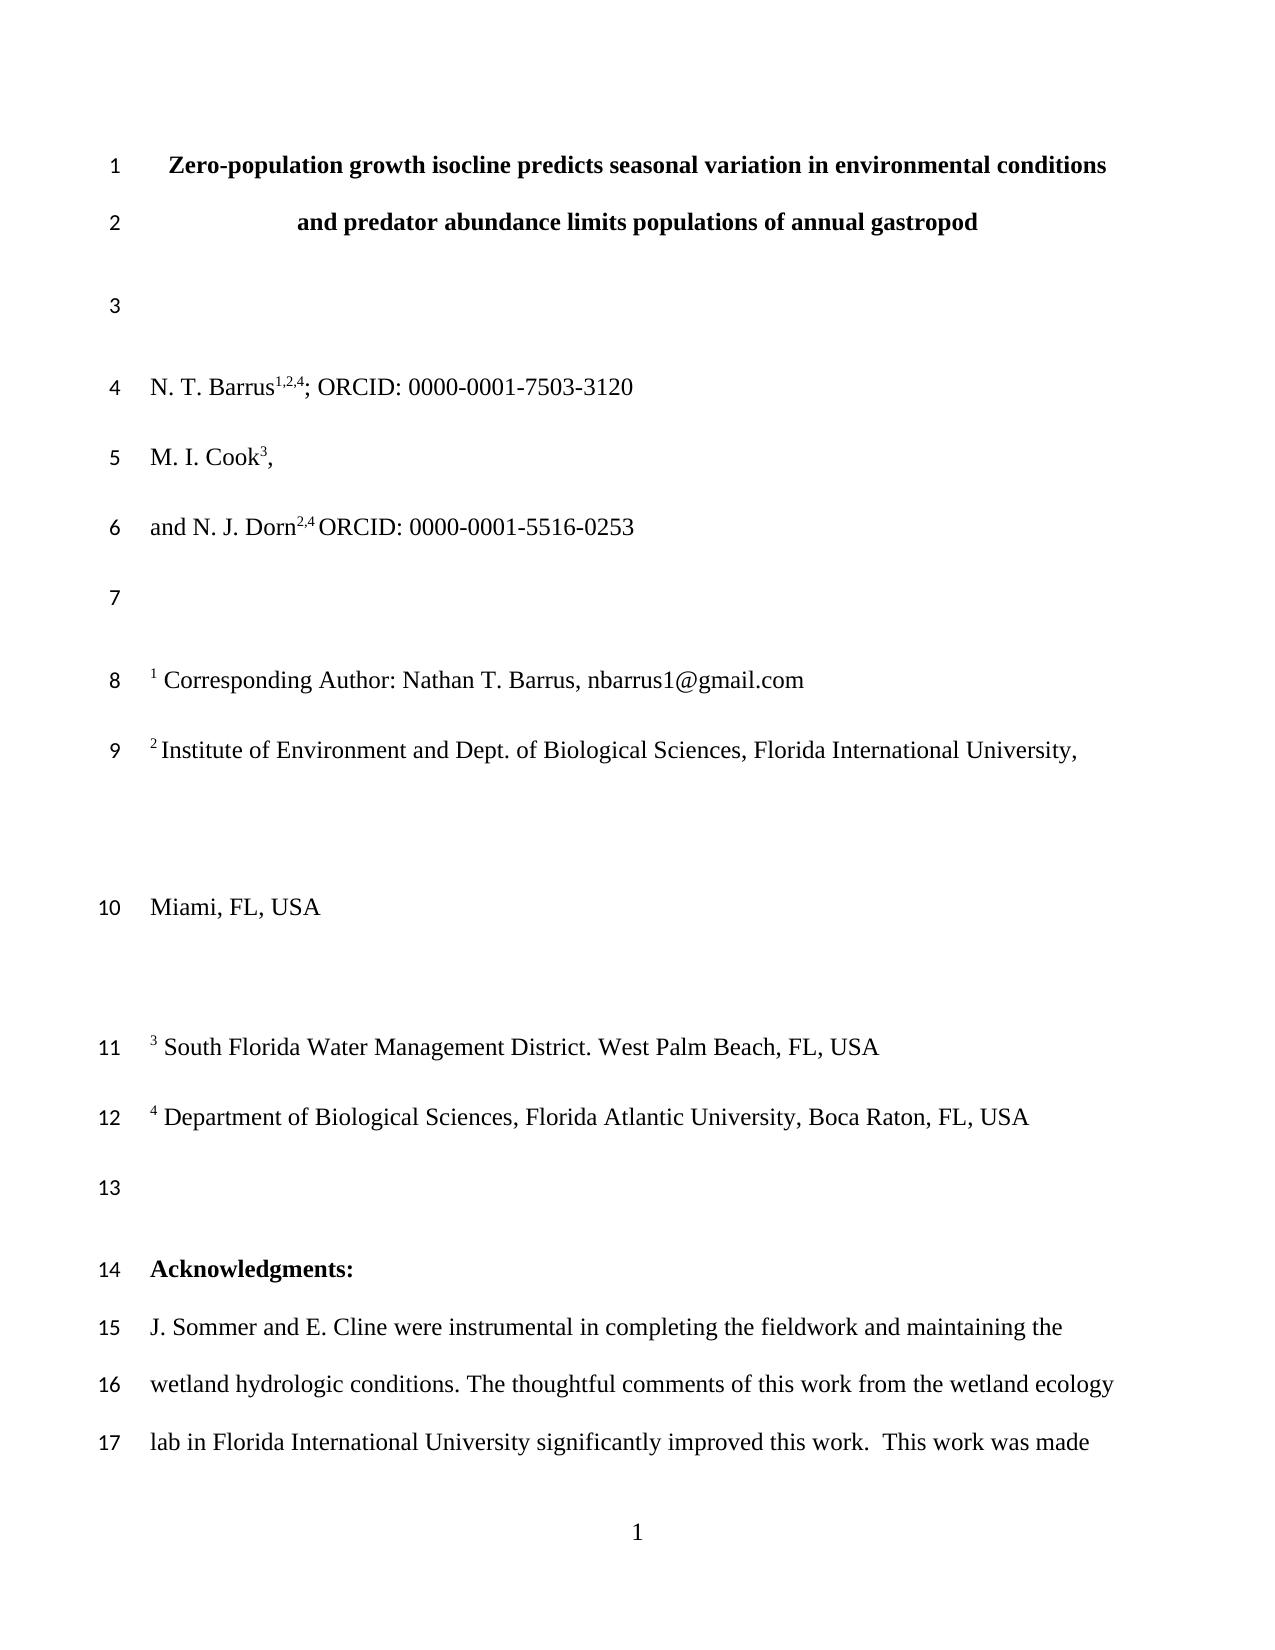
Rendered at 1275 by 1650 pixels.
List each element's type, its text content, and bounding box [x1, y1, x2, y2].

text 1 Corresponding Author: Nathan T. Barrus, nbarrus1@gmail.com [150, 665, 1125, 694]
text 2 Institute of Environment and Dept. of Biological Sciences, Florida International University, Miami, FL, USA [150, 735, 1125, 934]
text Zero-population growth isocline predicts seasonal variation in environmental conditions and predator abundance limits populations of annual gastropod [150, 150, 1125, 236]
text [150, 1312, 1125, 1455]
text N. T. Barrus1,2,4; ORCID: 0000-0001-7503-3120 [150, 372, 1125, 401]
subtitle Acknowledgments: [150, 1254, 1125, 1283]
text and N. J. Dorn2,4 ORCID: 0000-0001-5516-0253 [150, 512, 1125, 541]
text 3 South Florida Water Management District. West Palm Beach, FL, USA [150, 1032, 1125, 1060]
text M. I. Cook3, [150, 442, 1125, 471]
text 4 Department of Biological Sciences, Florida Atlantic University, Boca Raton, FL, USA [150, 1102, 1125, 1130]
